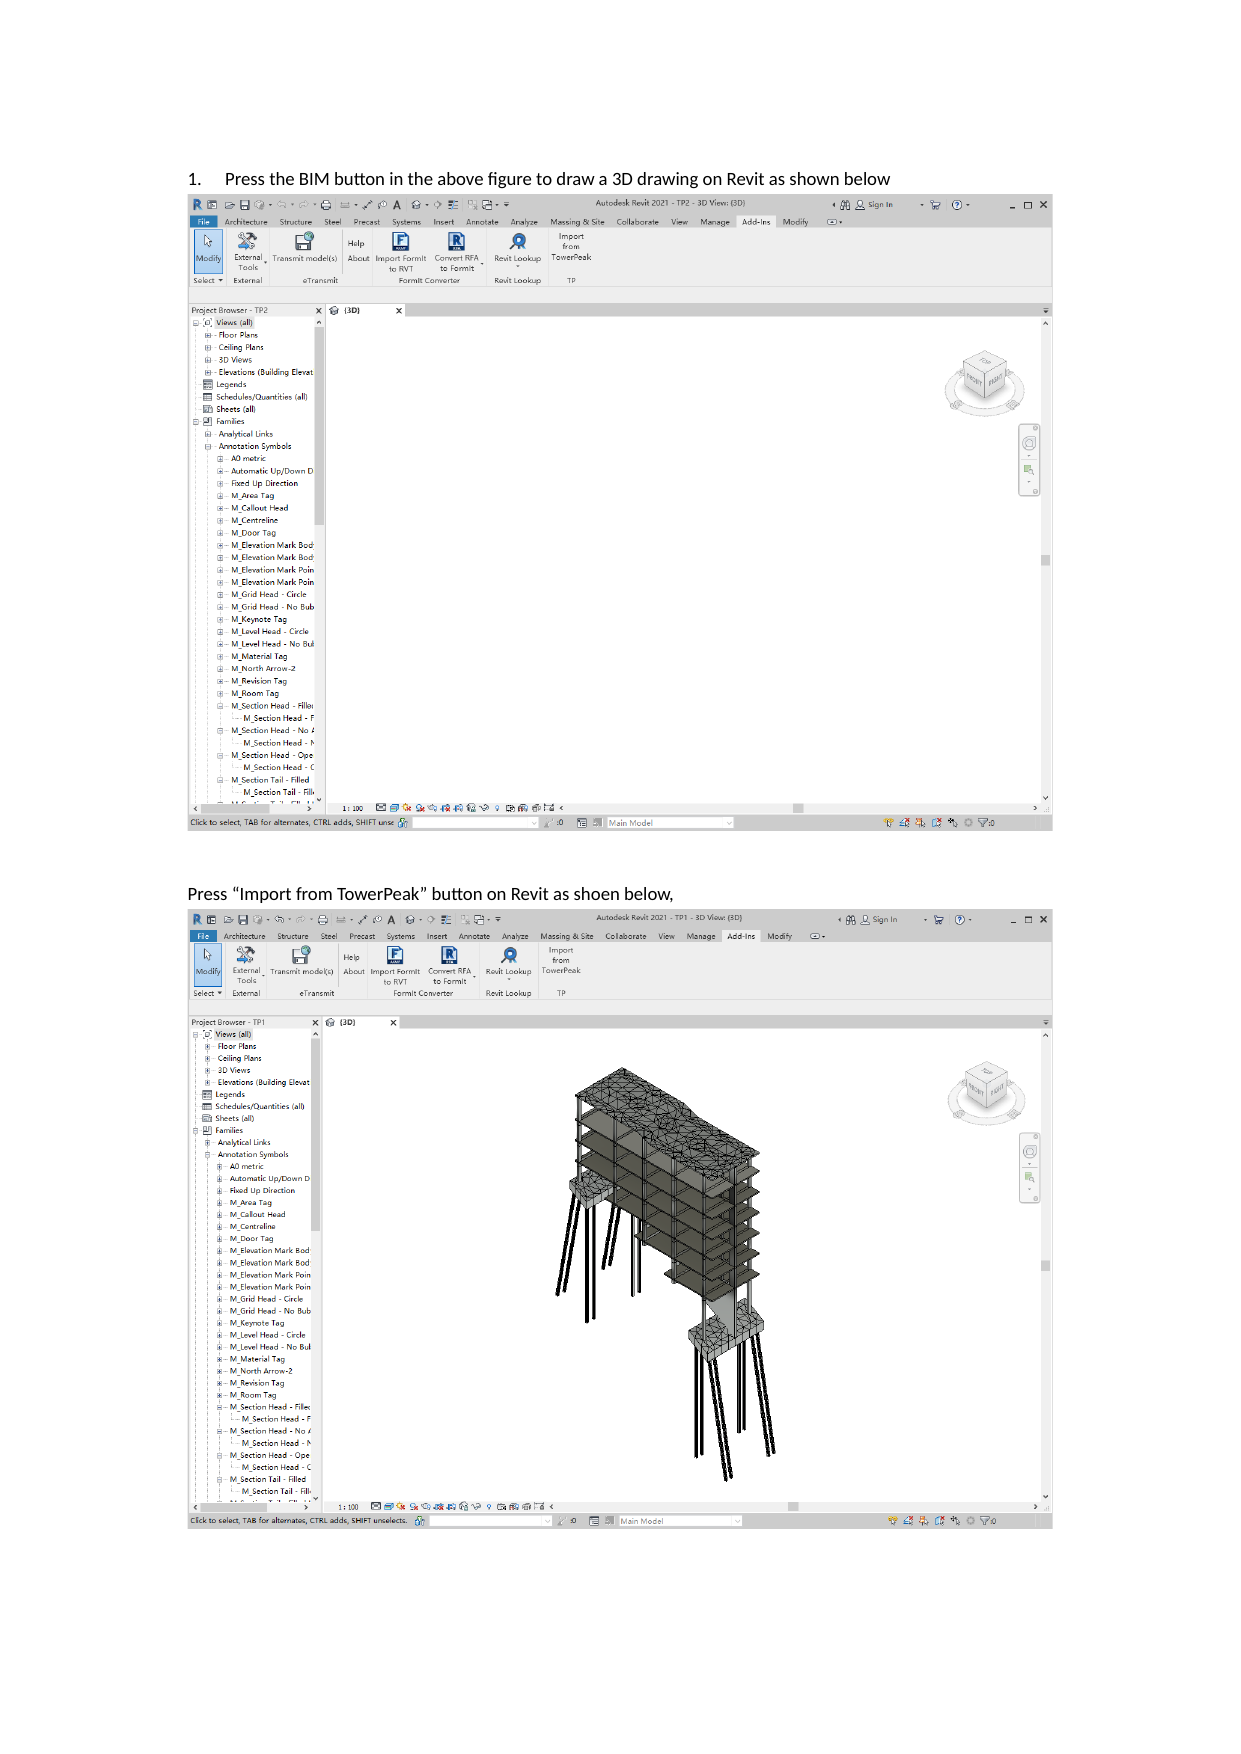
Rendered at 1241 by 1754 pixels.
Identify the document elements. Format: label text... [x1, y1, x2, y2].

picture [187, 909, 1053, 1529]
picture [187, 194, 1053, 831]
list Press the BIM button in the above figure to draw a 3D drawing on Revit as shown below [187, 162, 1053, 194]
text Press “Import from TowerPeak” button on Revit as shoen below, [187, 877, 1053, 909]
